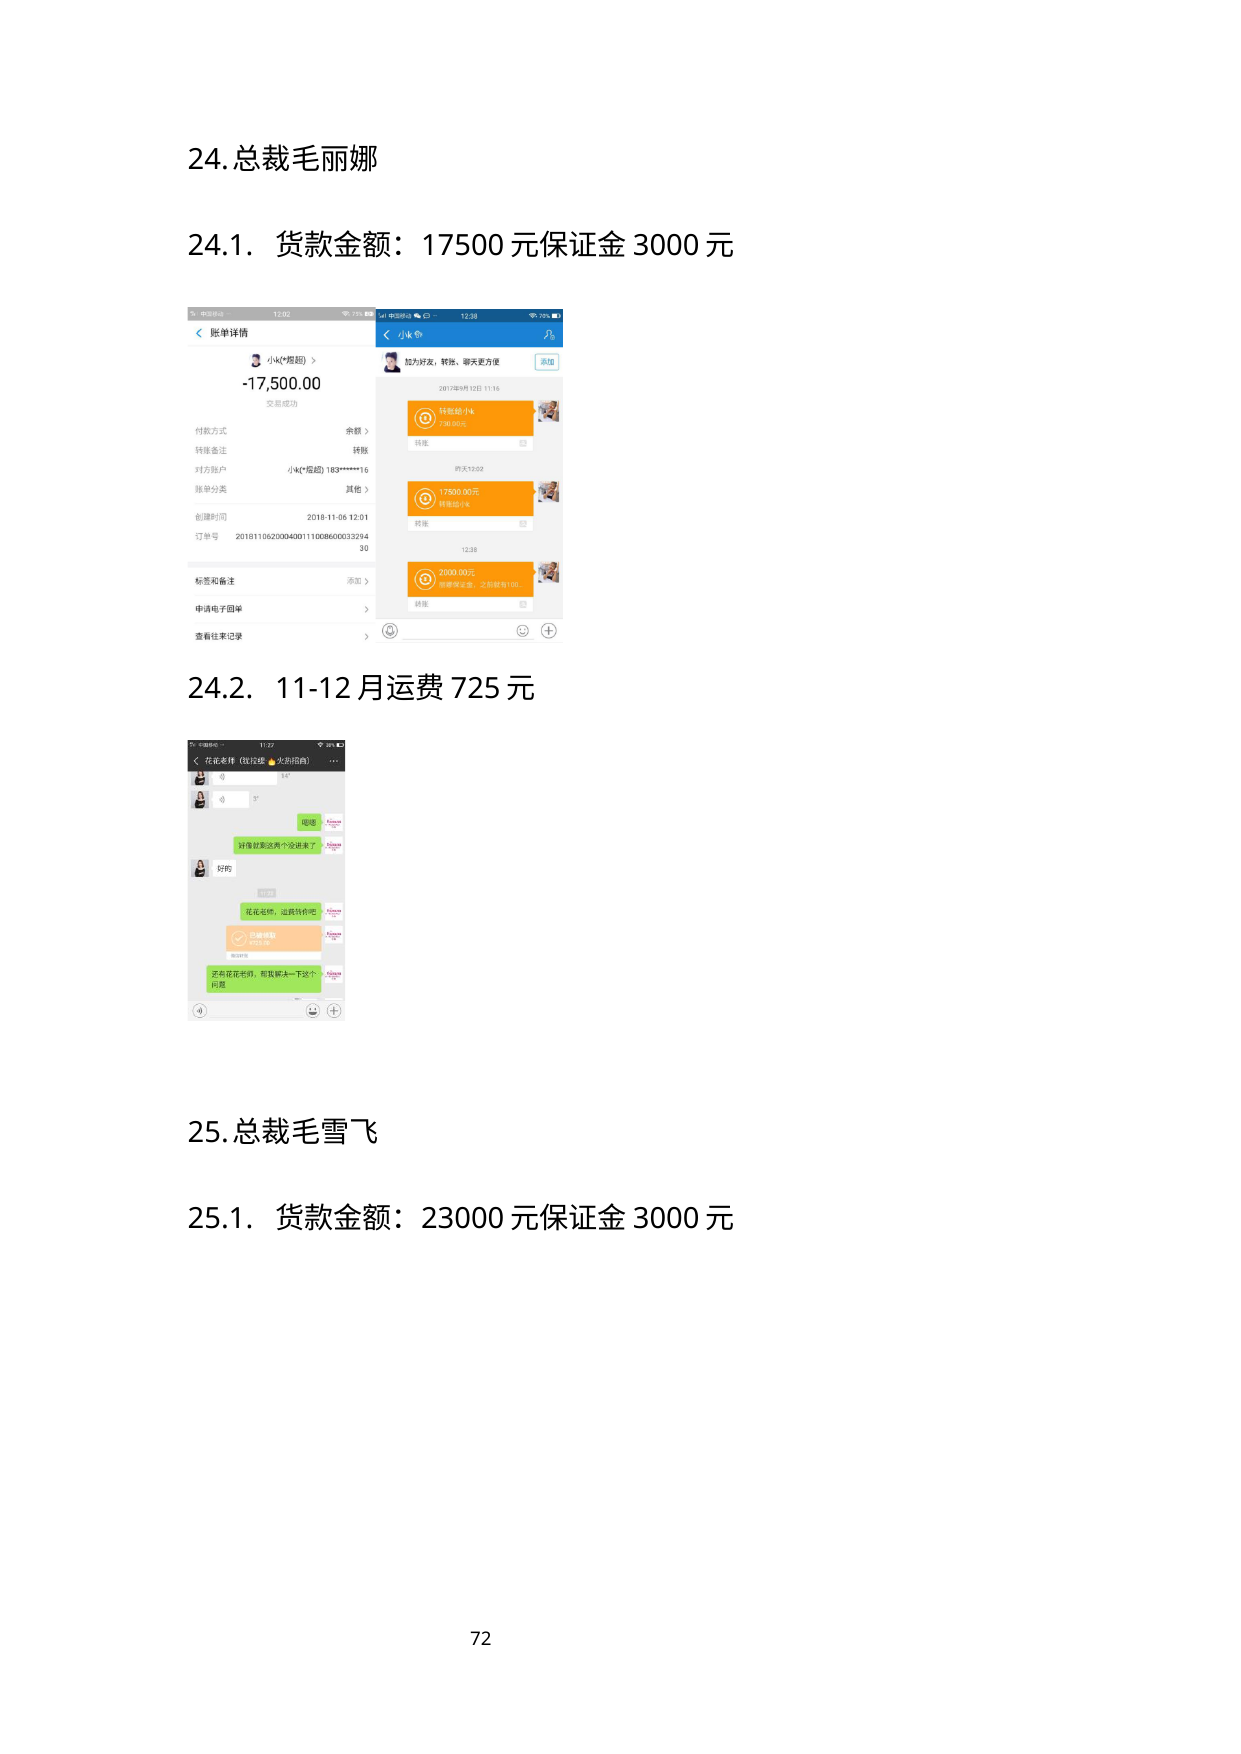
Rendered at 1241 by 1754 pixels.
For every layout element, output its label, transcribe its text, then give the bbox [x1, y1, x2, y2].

subtitle 总裁毛雪飞 [187, 1097, 1053, 1162]
subtitle 11-12月运费725元 [187, 654, 1053, 719]
picture [187, 307, 563, 643]
picture [187, 740, 346, 1021]
subtitle 货款金额：23000元保证金3000元 [187, 1184, 1053, 1249]
subtitle 总裁毛丽娜 [187, 124, 1053, 189]
subtitle 货款金额：17500元保证金3000元 [187, 210, 1053, 275]
